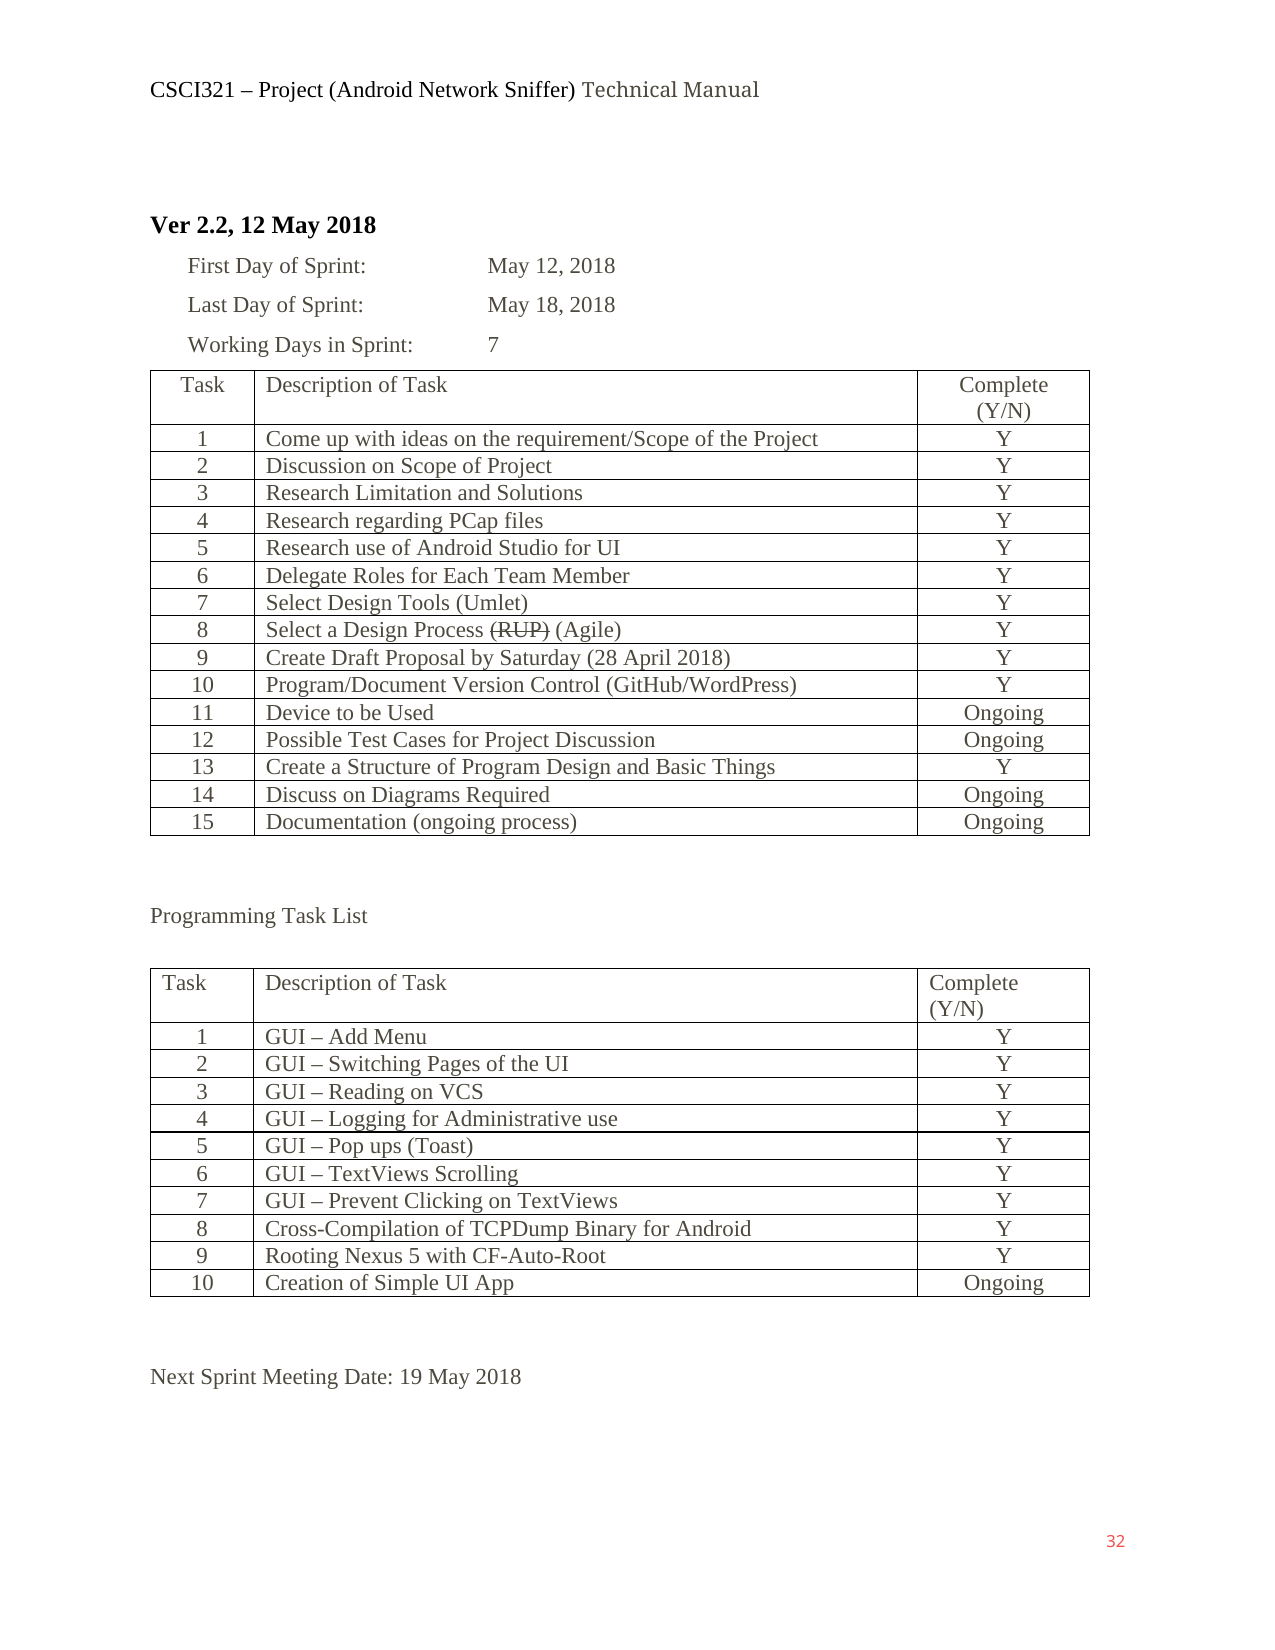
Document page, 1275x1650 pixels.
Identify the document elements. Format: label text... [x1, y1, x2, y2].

table_header Description of Task [255, 371, 917, 424]
table_cell Y [918, 452, 1089, 478]
table_cell Y [918, 1160, 1089, 1186]
table_cell Delegate Roles for Each Team Member [255, 562, 917, 588]
table_cell GUI – Add Menu [254, 1023, 917, 1049]
table_cell Y [918, 425, 1089, 451]
table_cell 3 [151, 1078, 253, 1104]
table_cell 1 [151, 425, 254, 451]
table_cell Creation of Simple UI App [254, 1270, 917, 1296]
table_cell Select Design Tools (Umlet) [255, 589, 917, 615]
table_cell GUI – Logging for Administrative use [254, 1105, 917, 1131]
table_cell 9 [151, 1242, 253, 1268]
table_cell 2 [151, 452, 254, 478]
table_cell Y [918, 644, 1089, 670]
table_cell Create a Structure of Program Design and Basic Things [255, 754, 917, 780]
table_cell GUI – Switching Pages of the UI [254, 1050, 917, 1077]
table_cell 14 [151, 781, 254, 807]
table_cell Research use of Android Studio for UI [255, 534, 917, 561]
table_cell 13 [151, 754, 254, 780]
table_cell 8 [151, 1215, 253, 1241]
table_cell GUI – Pop ups (Toast) [254, 1133, 917, 1159]
table_header Description of Task [254, 969, 917, 1022]
table_cell 8 [151, 616, 254, 643]
table_cell Y [918, 671, 1089, 698]
table_cell Y [918, 616, 1089, 643]
table_cell 1 [151, 1023, 253, 1049]
table_cell Y [918, 1105, 1089, 1131]
table_cell 10 [151, 1270, 253, 1296]
table_header Task [151, 371, 254, 424]
table_cell Y [918, 507, 1089, 533]
table_cell Documentation (ongoing process) [255, 808, 917, 834]
table_cell 5 [151, 1133, 253, 1159]
table_cell Create Draft Proposal by Saturday (28 April 2018) [255, 644, 917, 670]
table_cell Discuss on Diagrams Required [255, 781, 917, 807]
table_cell Y [918, 1215, 1089, 1241]
table_cell 7 [151, 589, 254, 615]
text Programming Task List [150, 902, 1125, 928]
table_cell 6 [151, 1160, 253, 1186]
table_cell 4 [151, 1105, 253, 1131]
table_cell Rooting Nexus 5 with CF-Auto-Root [254, 1242, 917, 1268]
table_cell Ongoing [918, 781, 1089, 807]
text Working Days in Sprint: 7 [187, 331, 1125, 357]
table_cell Device to be Used [255, 699, 917, 725]
table_cell 2 [151, 1050, 253, 1077]
table_cell Y [918, 1050, 1089, 1077]
table_cell 9 [151, 644, 254, 670]
table_cell Y [918, 589, 1089, 615]
table_cell Cross-Compilation of TCPDump Binary for Android [254, 1215, 917, 1241]
table_cell 6 [151, 562, 254, 588]
text Ver 2.2, 12 May 2018 [150, 210, 1125, 239]
table_cell Ongoing [918, 726, 1089, 752]
table_cell Ongoing [918, 808, 1089, 834]
table_cell Y [918, 1023, 1089, 1049]
table_cell Possible Test Cases for Project Discussion [255, 726, 917, 752]
table_cell Ongoing [918, 1270, 1089, 1296]
table_cell Come up with ideas on the requirement/Scope of the Project [255, 425, 917, 451]
text Last Day of Sprint: May 18, 2018 [187, 292, 1125, 318]
table_cell 15 [151, 808, 254, 834]
table_cell Discussion on Scope of Project [255, 452, 917, 478]
table_cell Research regarding PCap files [255, 507, 917, 533]
table_cell 12 [151, 726, 254, 752]
text Next Sprint Meeting Date: 19 May 2018 [150, 1363, 1125, 1389]
table_cell 4 [151, 507, 254, 533]
table_cell 10 [151, 671, 254, 698]
table_cell Y [918, 480, 1089, 506]
table_cell GUI – TextViews Scrolling [254, 1160, 917, 1186]
table_cell 11 [151, 699, 254, 725]
table_header Complete (Y/N) [918, 371, 1089, 424]
table_cell Research Limitation and Solutions [255, 480, 917, 506]
table_cell 5 [151, 534, 254, 561]
table_header Complete (Y/N) [918, 969, 1089, 1022]
table_cell Select a Design Process (RUP) (Agile) [255, 616, 917, 643]
table_cell Ongoing [918, 699, 1089, 725]
table_cell Y [918, 1242, 1089, 1268]
table_header Task [151, 969, 253, 1022]
table_cell Y [918, 562, 1089, 588]
table_cell Y [918, 1187, 1089, 1214]
table_cell Y [918, 1078, 1089, 1104]
text First Day of Sprint: May 12, 2018 [187, 252, 1125, 279]
table_cell Program/Document Version Control (GitHub/WordPress) [255, 671, 917, 698]
table_cell GUI – Reading on VCS [254, 1078, 917, 1104]
table_cell Y [918, 1133, 1089, 1159]
table_cell Y [918, 754, 1089, 780]
table_cell 7 [151, 1187, 253, 1214]
table_cell 3 [151, 480, 254, 506]
table_cell Y [918, 534, 1089, 561]
table_cell GUI – Prevent Clicking on TextViews [254, 1187, 917, 1214]
